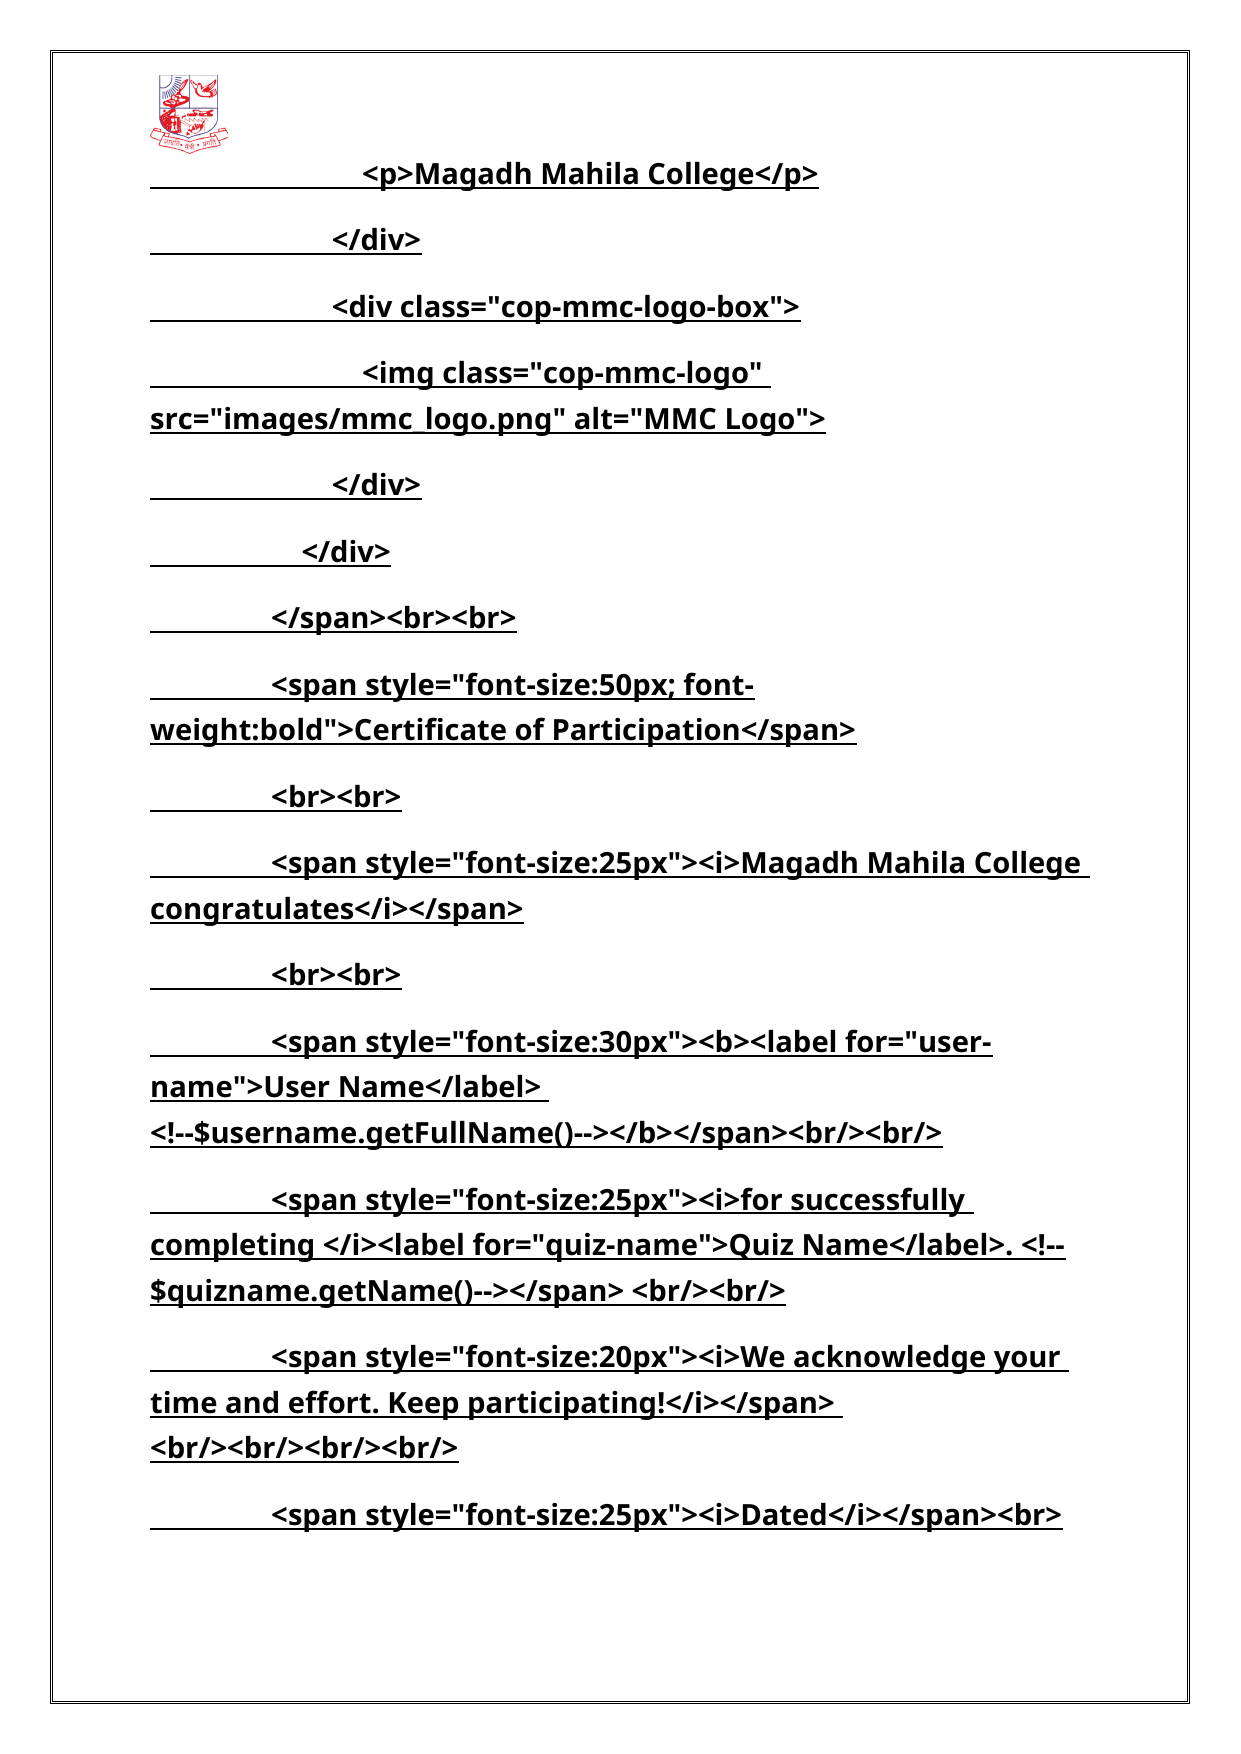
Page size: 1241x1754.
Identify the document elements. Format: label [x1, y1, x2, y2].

picture [150, 75, 229, 154]
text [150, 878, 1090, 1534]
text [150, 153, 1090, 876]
